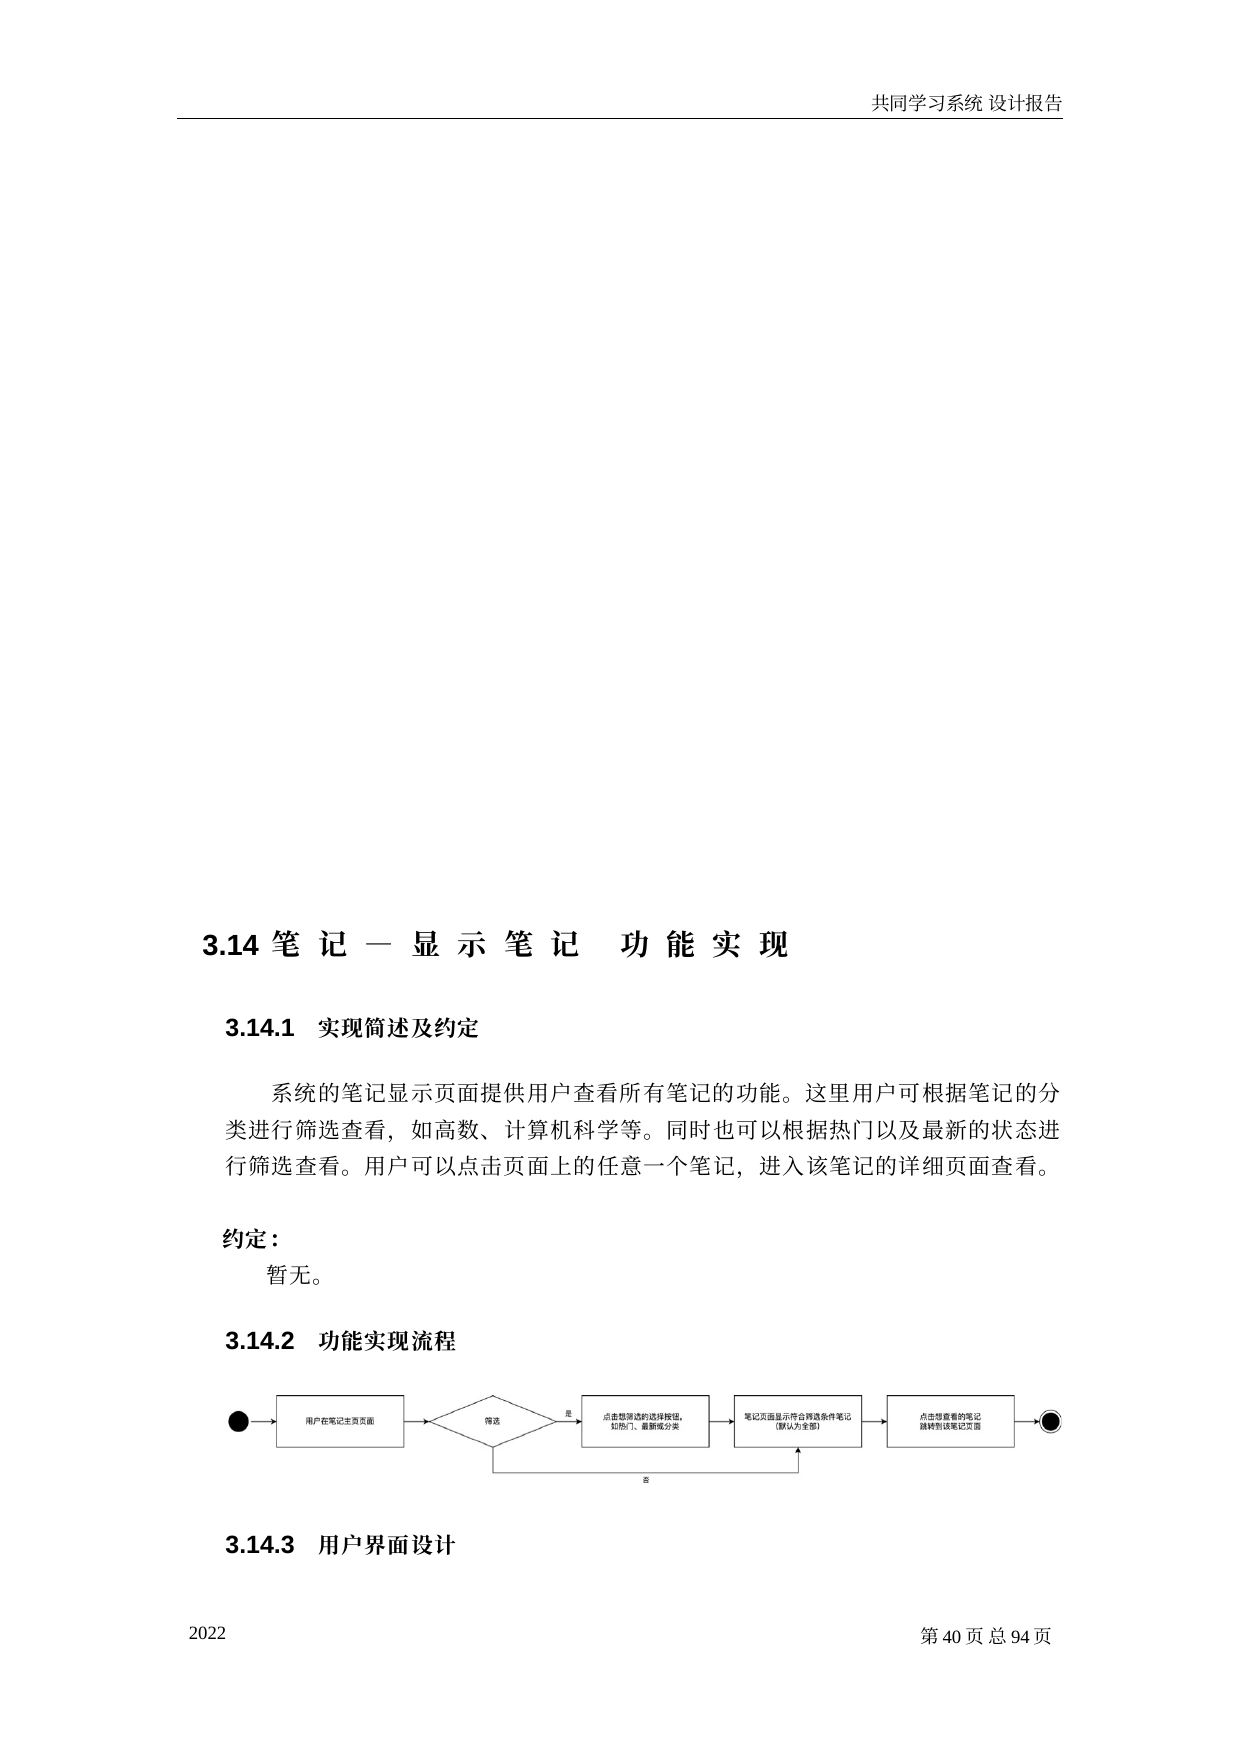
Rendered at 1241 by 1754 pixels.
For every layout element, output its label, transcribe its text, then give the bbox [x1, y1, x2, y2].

text 约定： [179, 1220, 1061, 1256]
subtitle 笔记—显示笔记 功能实现 [191, 906, 1061, 979]
picture [225, 1395, 1062, 1484]
subtitle 功能实现流程 [208, 1322, 1061, 1358]
subtitle 实现简述及约定 [208, 1008, 1061, 1045]
text 系统的笔记显示页面提供用户查看所有笔记的功能。这里用户可根据笔记的分类进行筛选查看，如高数、计算机科学等。同时也可以根据热门以及最新的状态进行筛选查看。用户可以点击页面上的任意一个笔记，进入该笔记的详细页面查看。 [222, 1074, 1061, 1183]
text 暂无。 [179, 1256, 1061, 1293]
subtitle 用户界面设计 [208, 1526, 1061, 1562]
